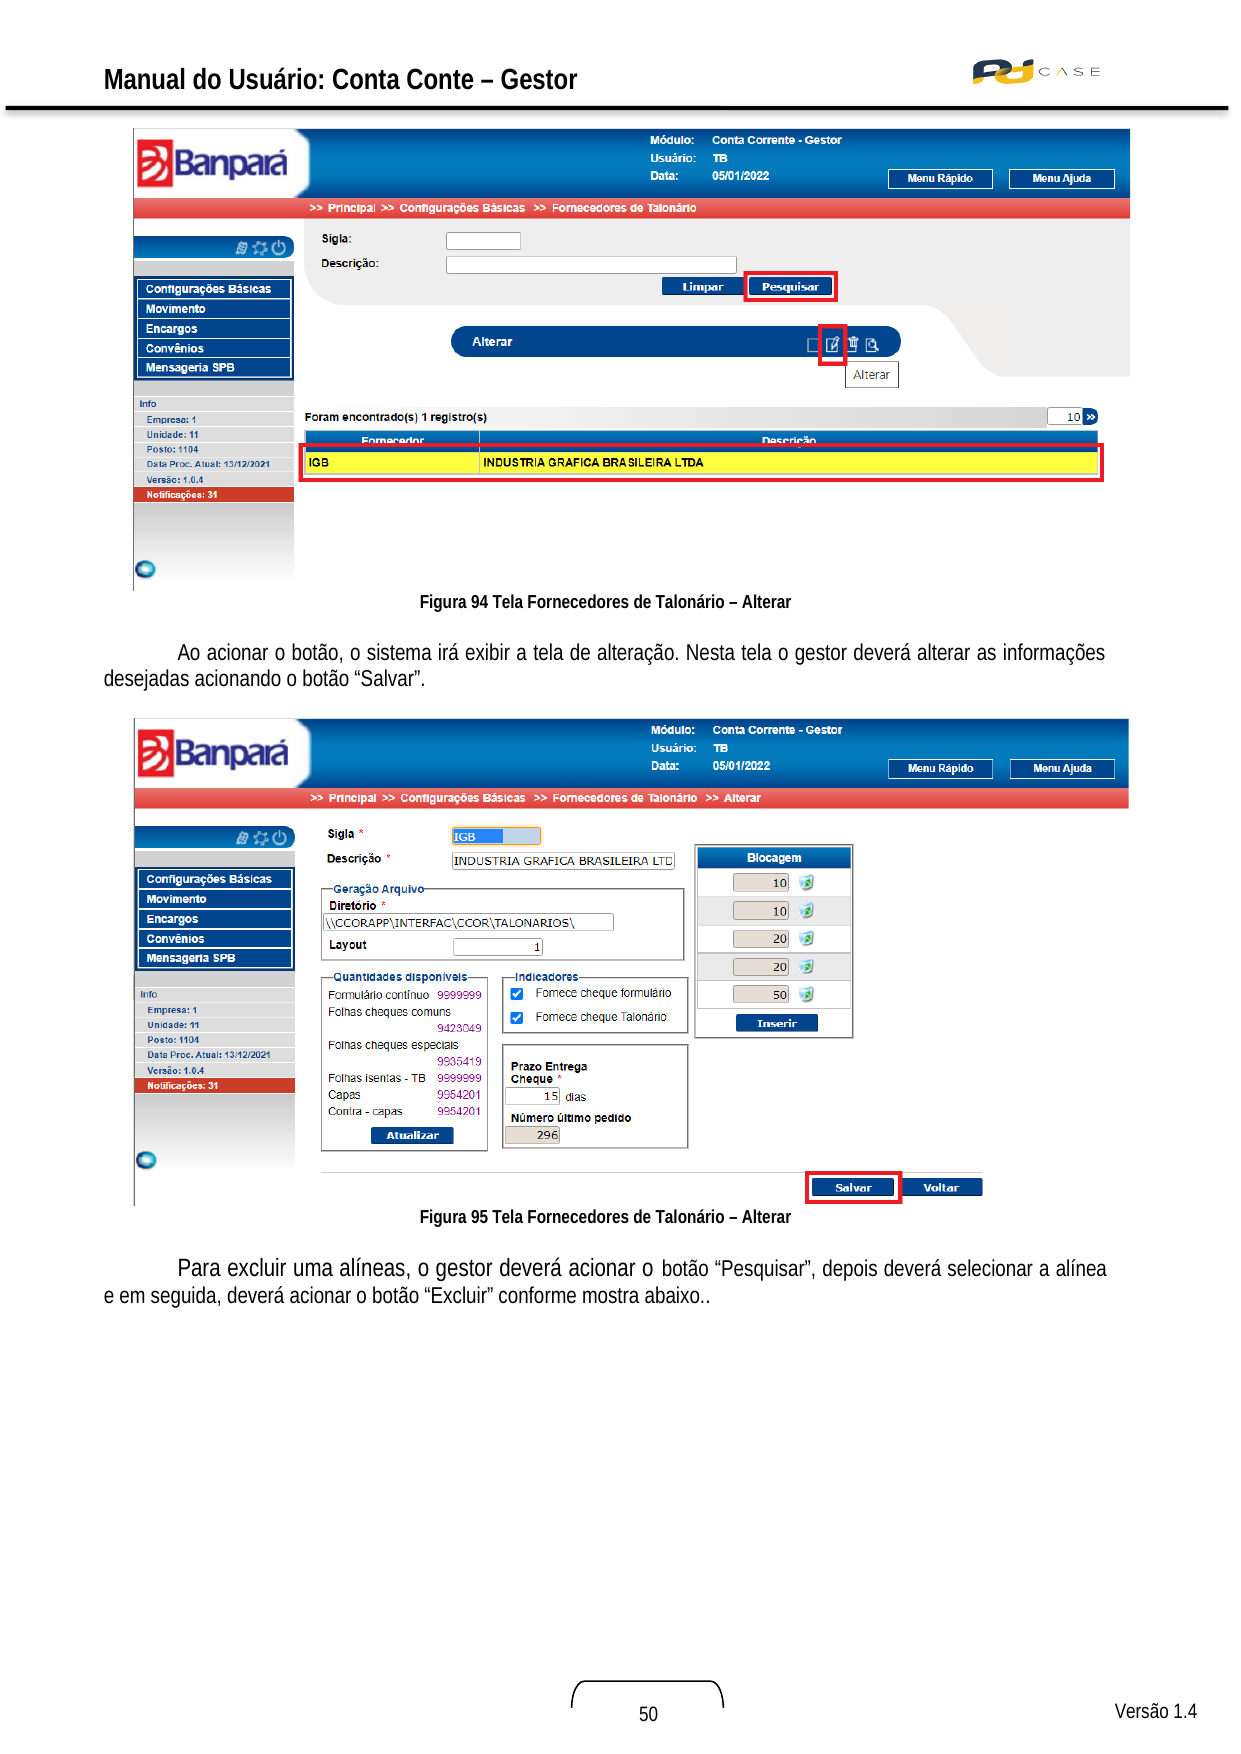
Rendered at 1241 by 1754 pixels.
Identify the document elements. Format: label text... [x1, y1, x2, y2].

picture [970, 54, 1103, 90]
text Para excluir uma alíneas, o gestor deverá acionar o botão “Pesquisar”, depois deverá selecionar a alínea e em seguida, deverá acionar o botão “Excluir” conforme mostra abaixo.. [103, 1253, 1107, 1308]
text Ao acionar o botão, o sistema irá exibir a tela de alteração. Nesta tela o gestor deverá alterar as informações desejadas acionando o botão “Salvar”. [103, 639, 1107, 692]
picture [133, 128, 1131, 591]
picture [133, 718, 1129, 1206]
